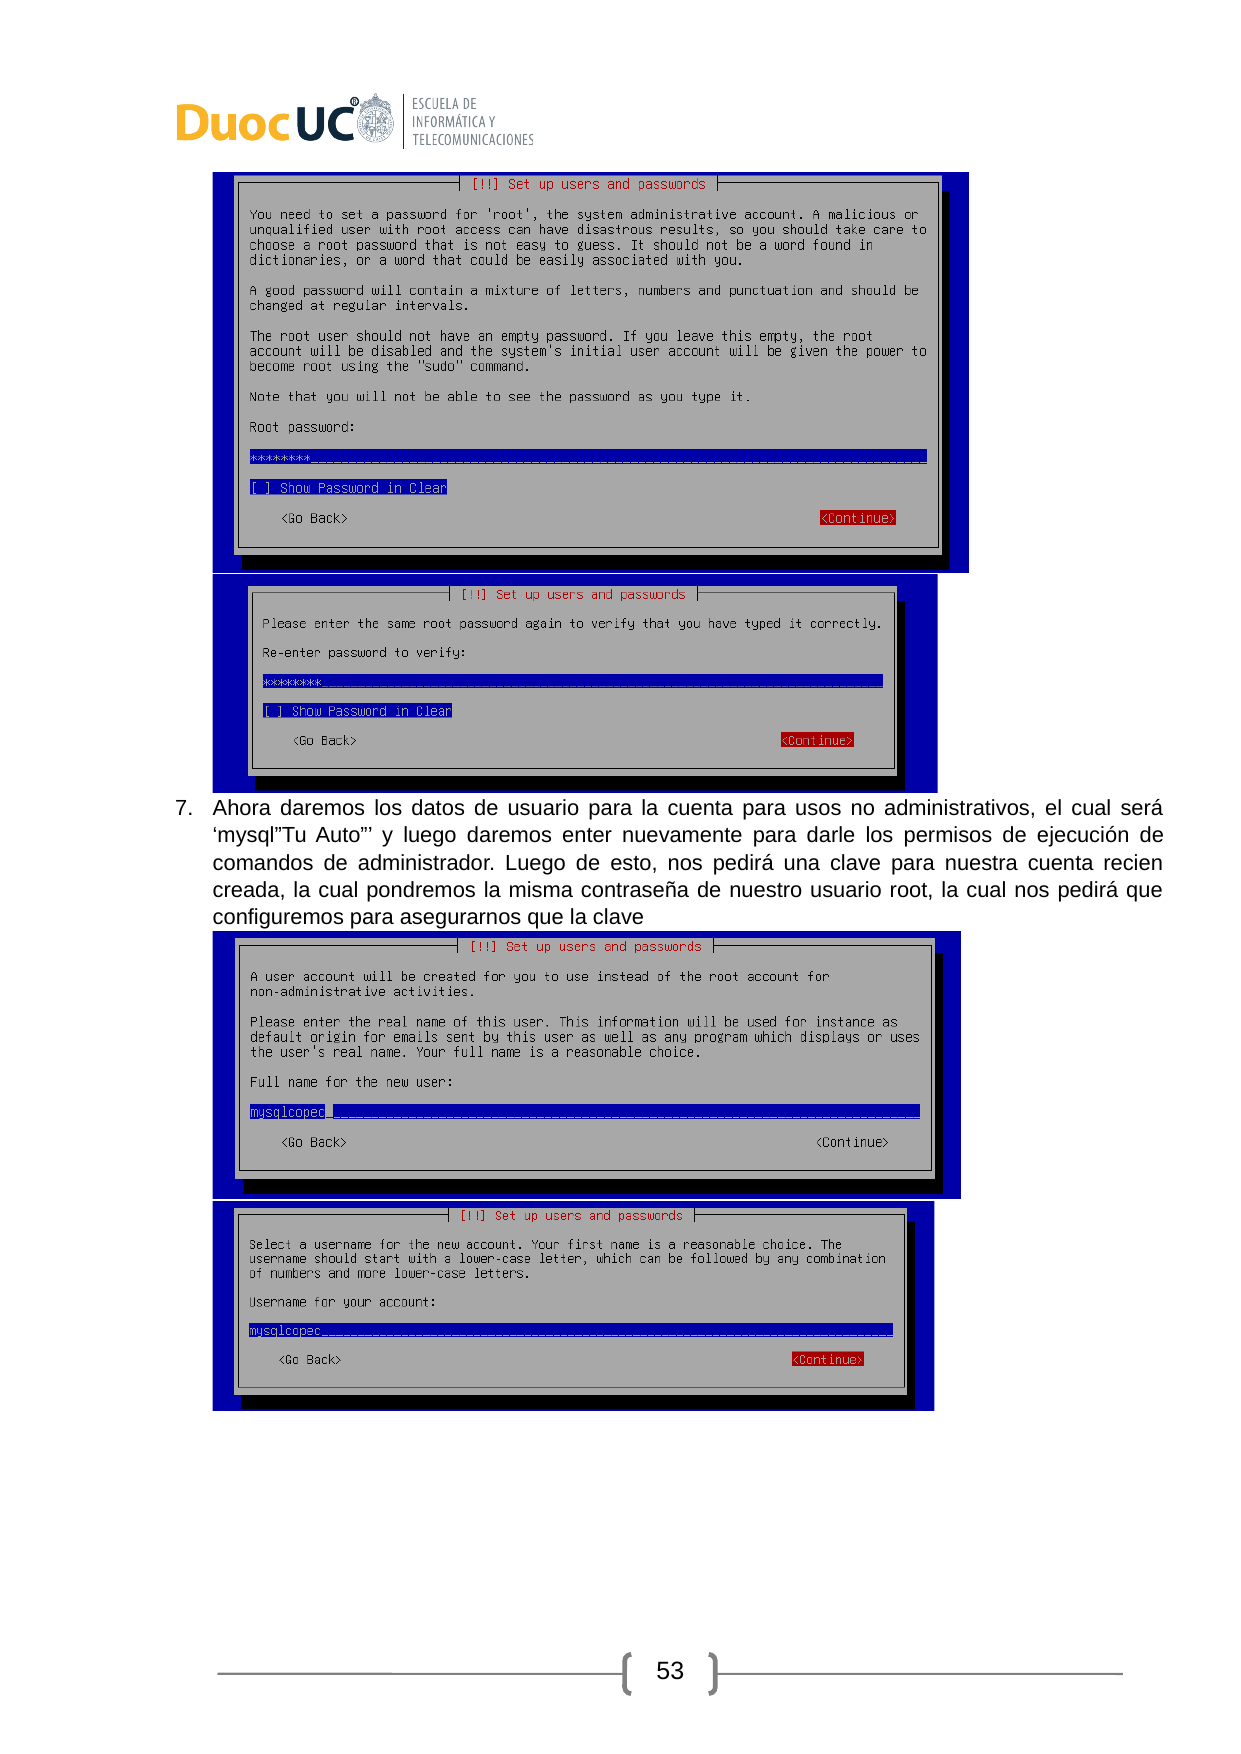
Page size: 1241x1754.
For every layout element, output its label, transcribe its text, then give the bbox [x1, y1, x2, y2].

picture [212, 931, 961, 1199]
picture [212, 172, 969, 573]
picture [212, 1201, 935, 1411]
list Ahora daremos los datos de usuario para la cuenta para usos no administrativos, el cual será ‘mysql”Tu Auto”’ y luego daremos enter nuevamente para darle los permisos de ejecución de comandos de administrador. Luego de esto, nos pedirá una clave para nuestra cuenta recien creada, la cual pondremos la misma contraseña de nuestro usuario root, la cual nos pedirá que configuremos para asegurarnos que la clave [175, 795, 1165, 929]
picture [175, 90, 534, 149]
picture [212, 574, 938, 793]
